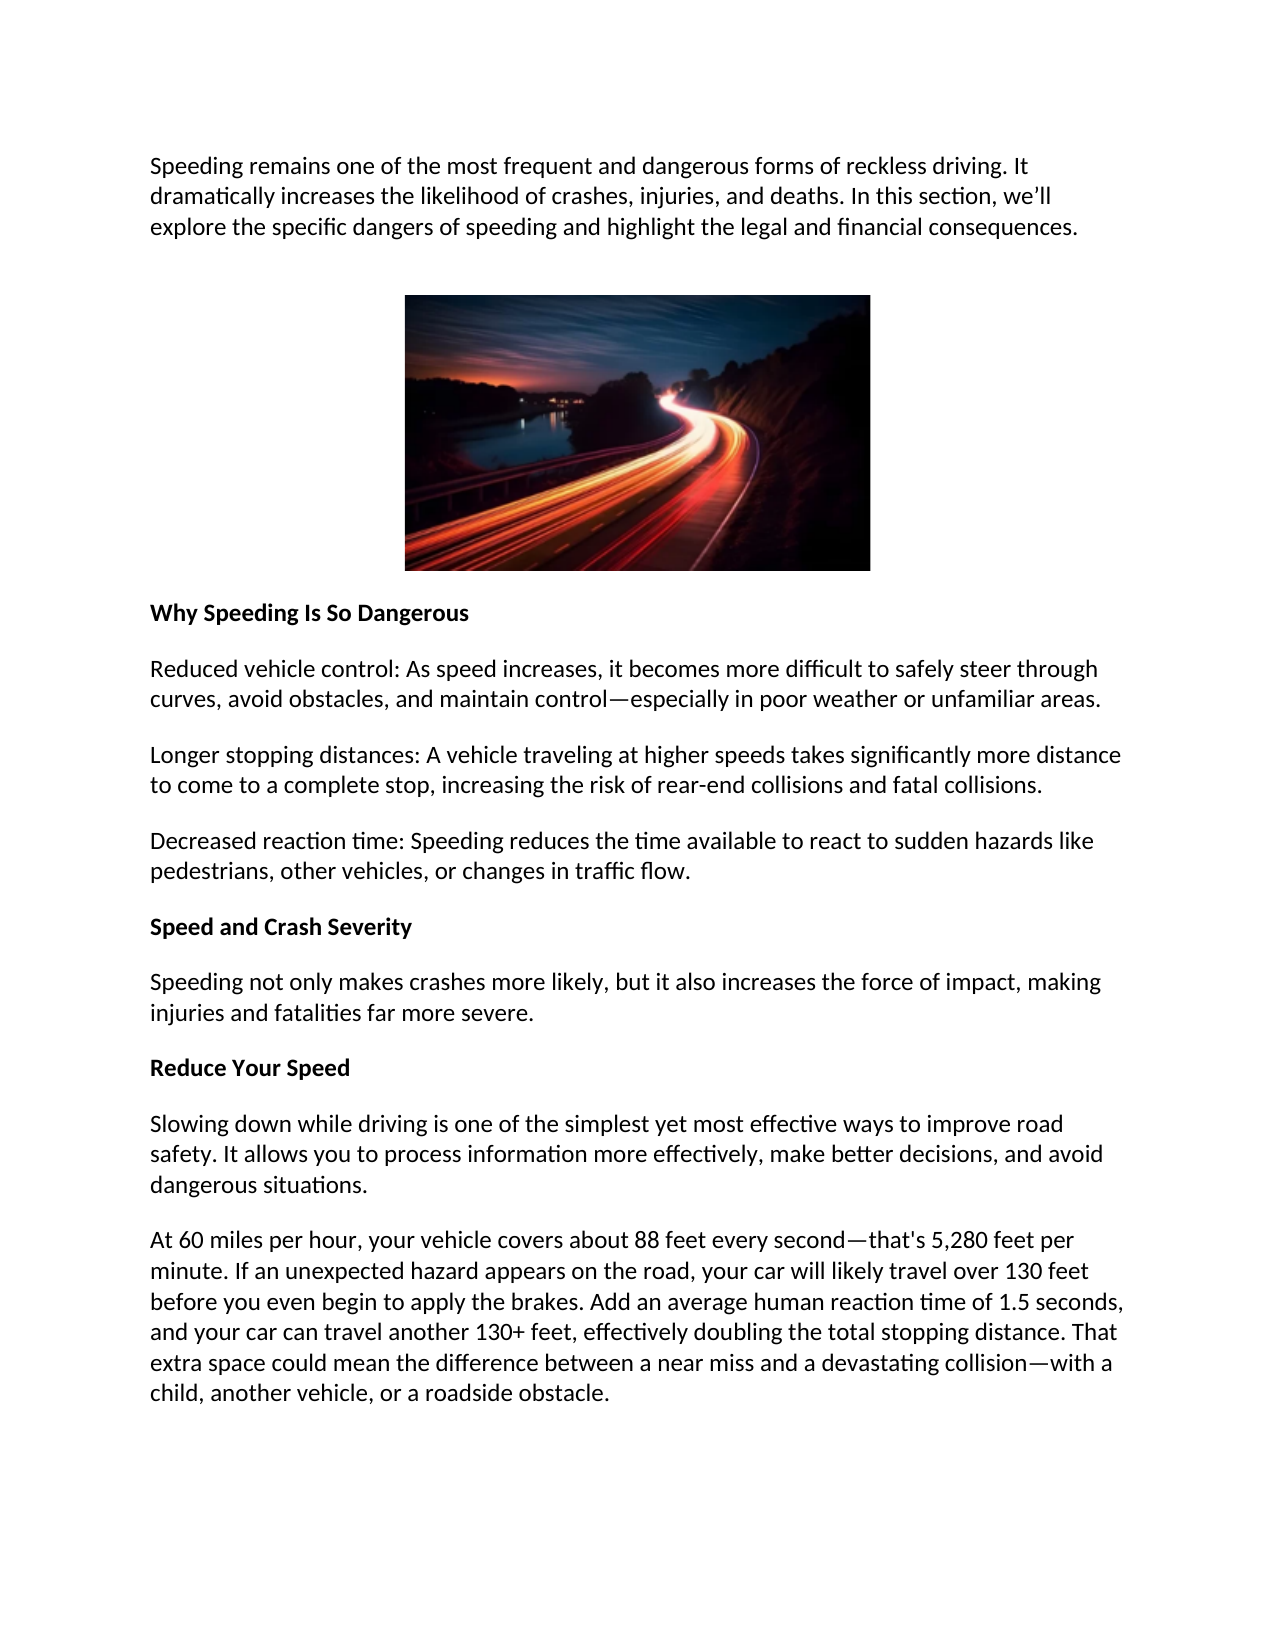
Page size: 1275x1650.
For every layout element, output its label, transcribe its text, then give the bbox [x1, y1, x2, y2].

picture [404, 295, 871, 571]
subtitle Speed and Crash Severity [150, 911, 1125, 942]
subtitle Speeding remains one of the most frequent and dangerous forms of reckless driving. It dramatically increases the likelihood of crashes, injuries, and deaths. In this section, we’ll explore the specific dangers of speeding and highlight the legal and financial consequences. [150, 150, 1125, 242]
subtitle Speeding not only makes crashes more likely, but it also increases the force of impact, making injuries and fatalities far more severe. [150, 967, 1125, 1028]
text At 60 miles per hour, your vehicle covers about 88 feet every second—that's 5,280 feet per minute. If an unexpected hazard appears on the road, your car will likely travel over 130 feet before you even begin to apply the brakes. Add an average human reaction time of 1.5 seconds, and your car can travel another 130+ feet, effectively doubling the total stopping distance. That extra space could mean the difference between a near miss and a devastating collision—with a child, another vehicle, or a roadside obstacle. [150, 1225, 1125, 1408]
subtitle Longer stopping distances: A vehicle traveling at higher speeds takes significantly more distance to come to a complete stop, increasing the risk of rear-end collisions and fatal collisions. [150, 739, 1125, 800]
subtitle Decreased reaction time: Speeding reduces the time available to react to sudden hazards like pedestrians, other vehicles, or changes in traffic flow. [150, 825, 1125, 886]
subtitle Reduce Your Speed [150, 1053, 1125, 1083]
text Slowing down while driving is one of the simplest yet most effective ways to improve road safety. It allows you to process information more effectively, make better decisions, and avoid dangerous situations. [150, 1108, 1125, 1200]
subtitle Why Speeding Is So Dangerous [150, 597, 1125, 628]
subtitle Reduced vehicle control: As speed increases, it becomes more difficult to safely steer through curves, avoid obstacles, and maintain control—especially in poor weather or unfamiliar areas. [150, 653, 1125, 714]
